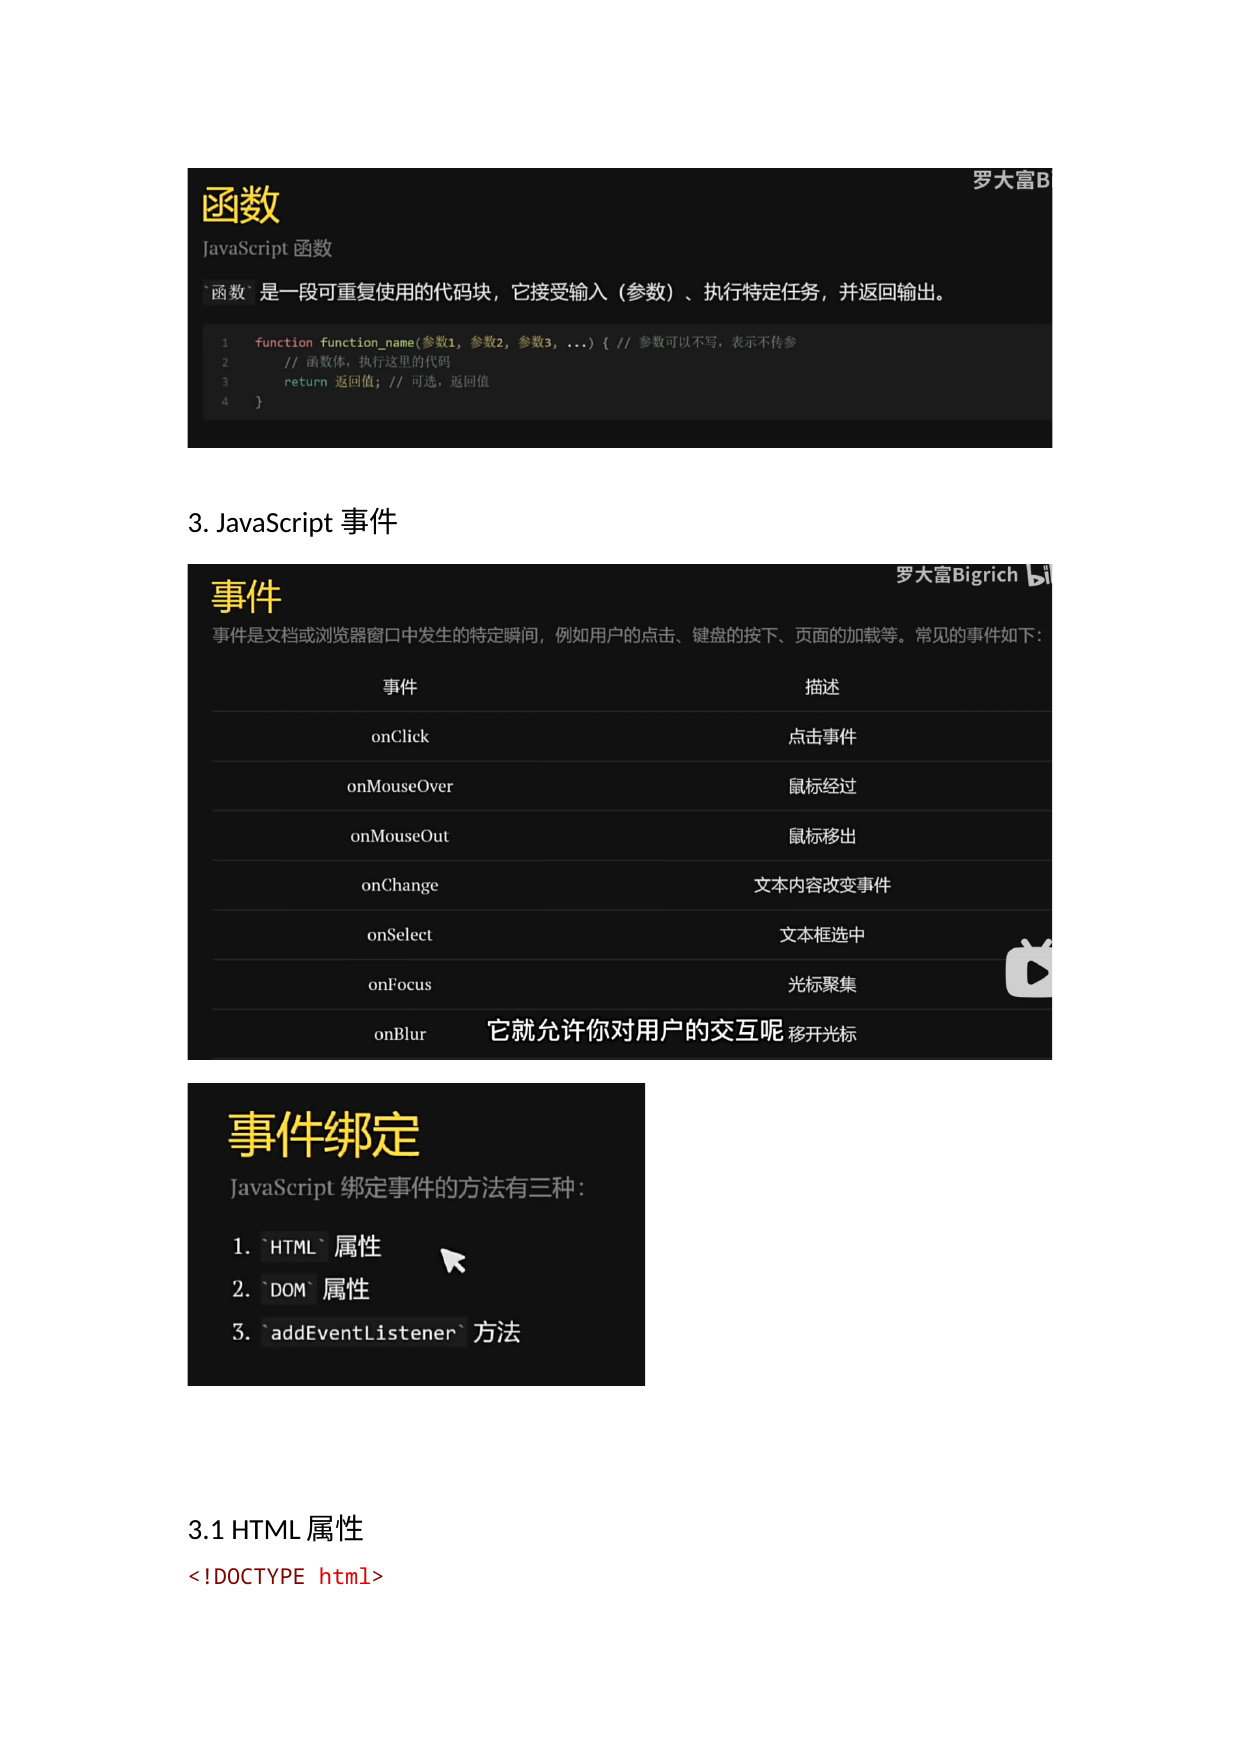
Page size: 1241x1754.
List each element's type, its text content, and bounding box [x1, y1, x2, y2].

list JavaScript 事件 [187, 487, 1053, 552]
text <!DOCTYPE html> [187, 1559, 1053, 1592]
picture [187, 564, 1053, 1060]
picture [187, 1083, 646, 1386]
picture [187, 168, 1053, 448]
list HTML属性 [187, 1494, 1053, 1559]
